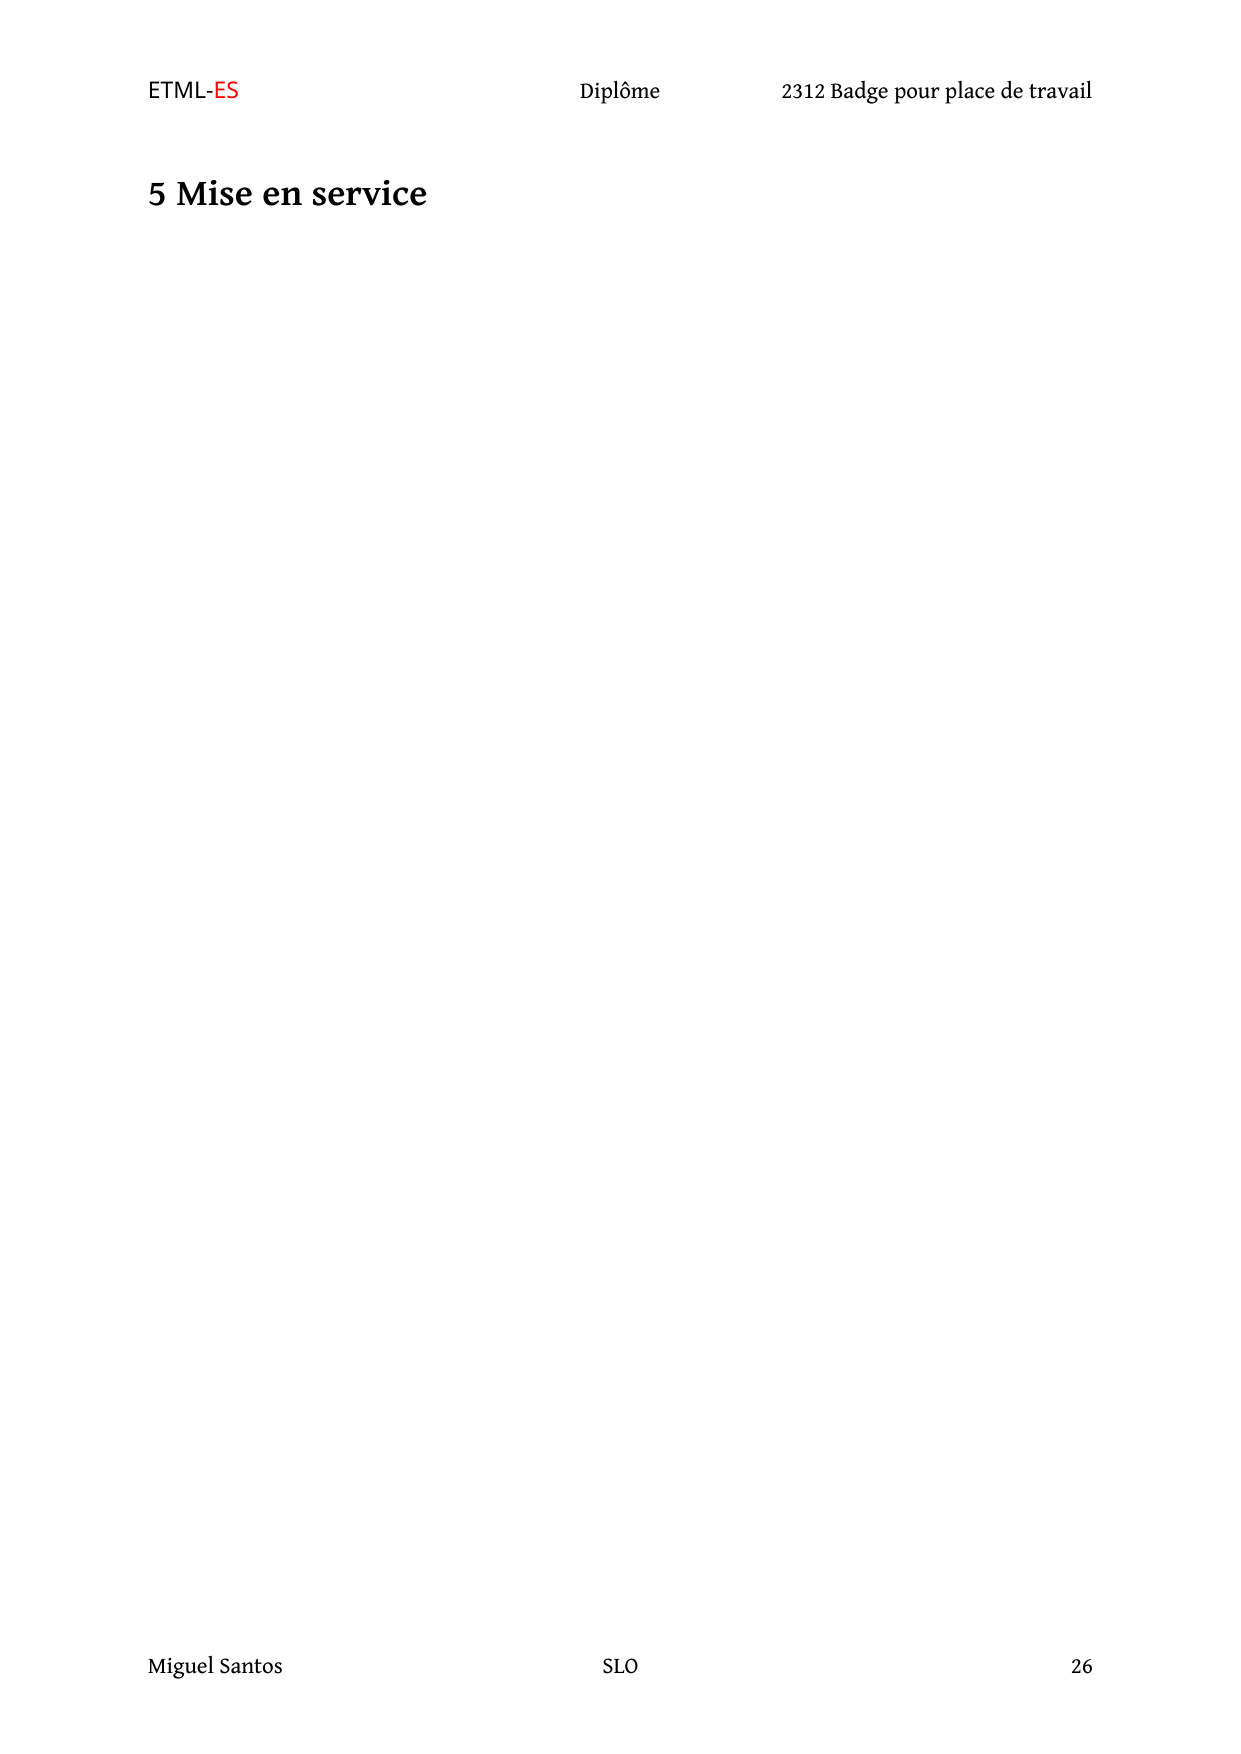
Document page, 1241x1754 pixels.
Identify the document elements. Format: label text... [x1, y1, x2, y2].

subtitle Mise en service [148, 173, 1093, 216]
